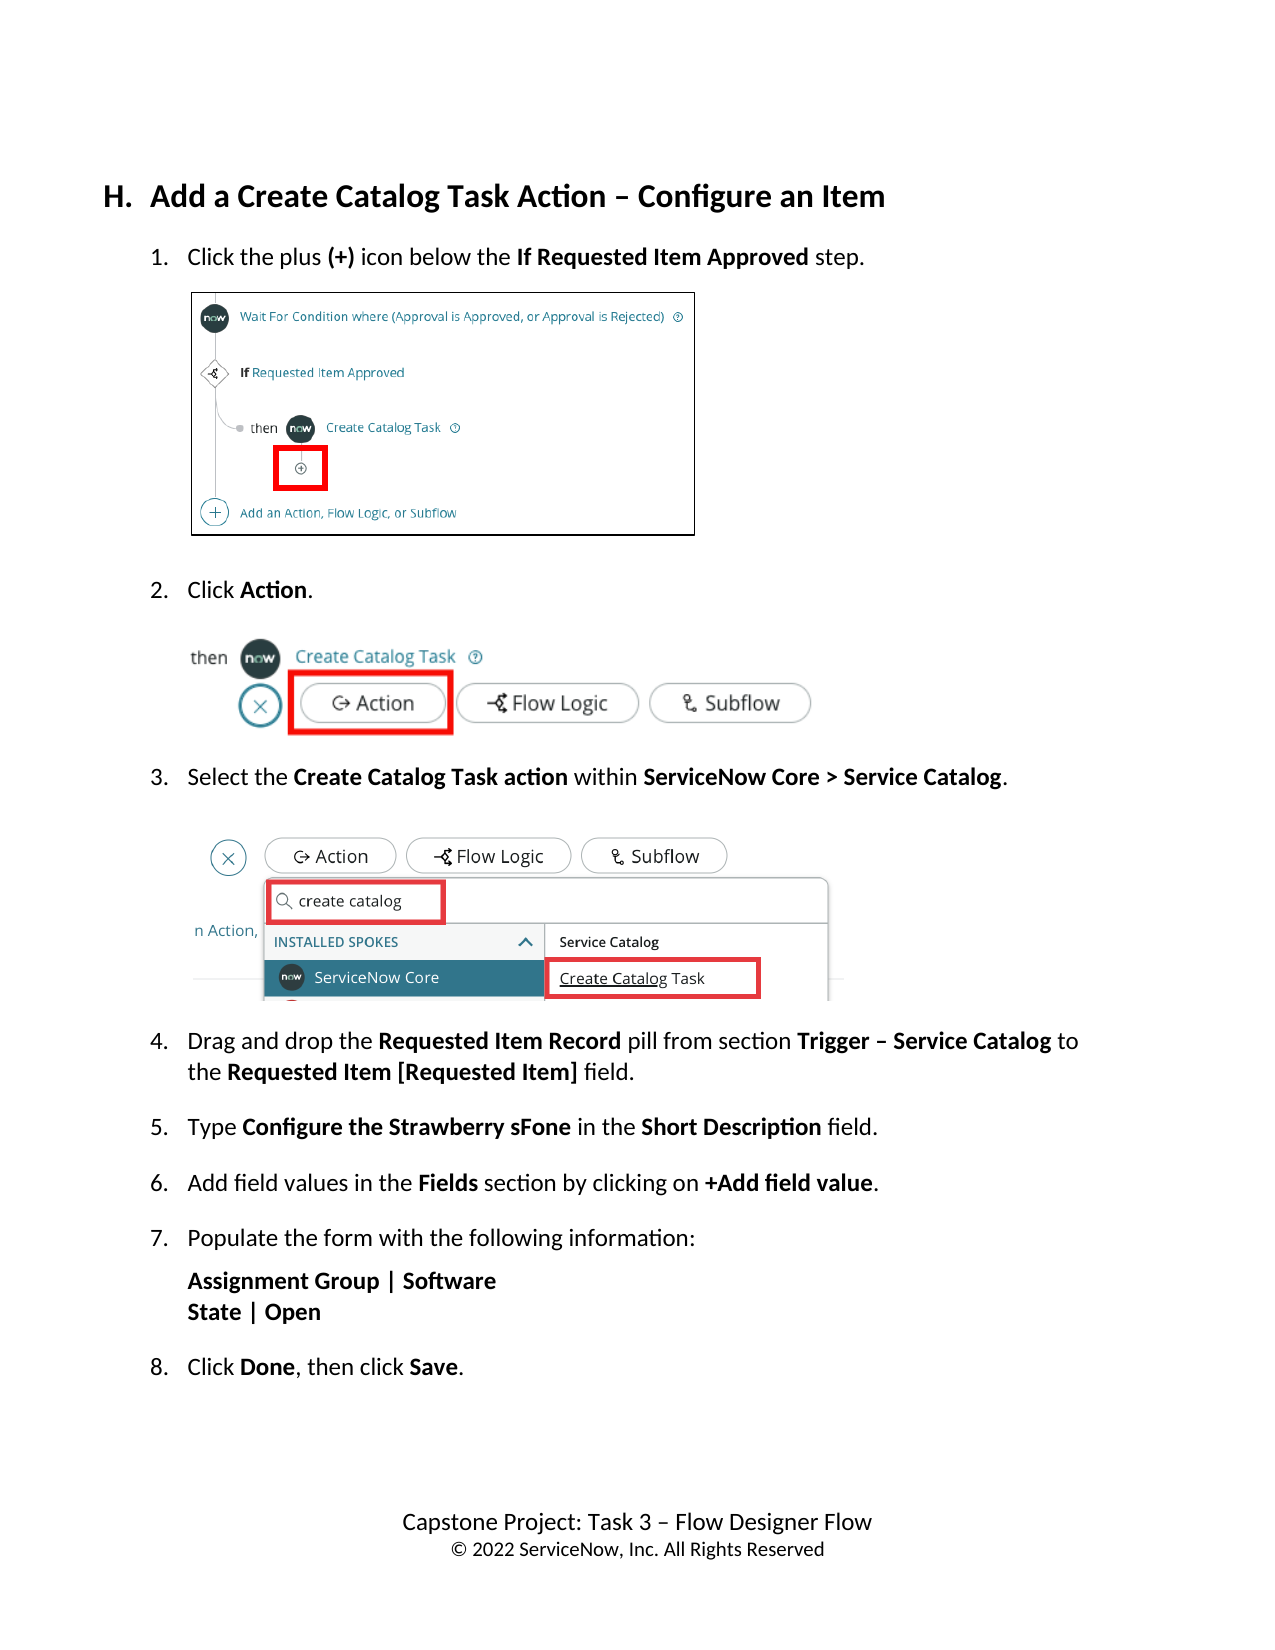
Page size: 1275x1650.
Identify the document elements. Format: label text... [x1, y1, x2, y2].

picture [187, 629, 825, 737]
list Drag and drop the Requested Item Record pill from section Trigger – Service Catalog to the Requested Item [Requested Item] field. [150, 1025, 1087, 1086]
text State | Open [187, 1296, 1087, 1327]
list Click Done, then click Save. [150, 1352, 1087, 1382]
text Assignment Group | Software [187, 1266, 1087, 1296]
list Click Action. [150, 574, 1087, 604]
title Add a Create Catalog Task Action – Configure an Item [103, 175, 1087, 216]
list Add field values in the Fields section by clicking on +Add field value. [150, 1167, 1087, 1197]
list Type Configure the Strawberry sFone in the Short Description field. [150, 1111, 1087, 1142]
picture [193, 816, 844, 1001]
list Select the Create Catalog Task action within ServiceNow Core > Service Catalog. [150, 761, 1087, 792]
list Click the plus (+) icon below the If Requested Item Approved step. [150, 241, 1087, 271]
list Populate the form with the following information: [150, 1222, 1087, 1253]
picture [192, 293, 694, 534]
